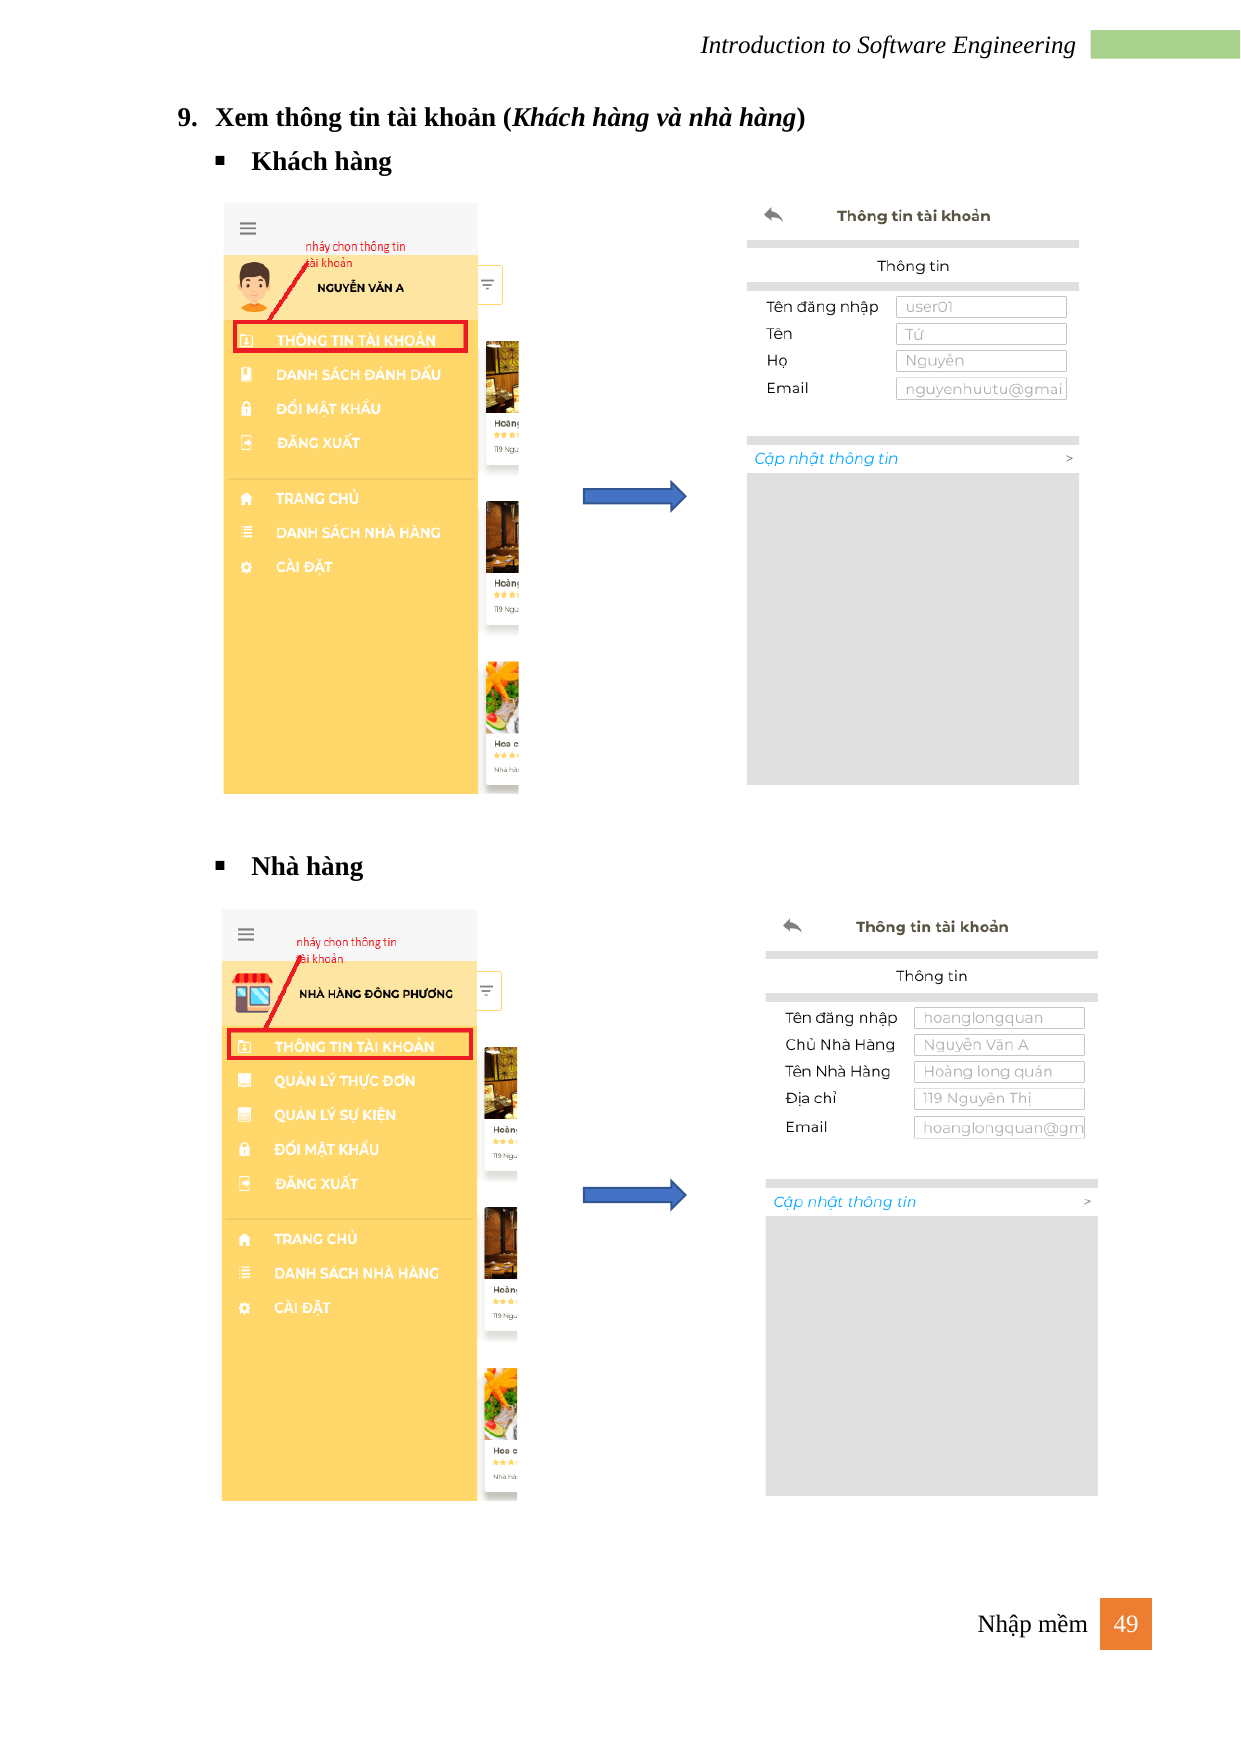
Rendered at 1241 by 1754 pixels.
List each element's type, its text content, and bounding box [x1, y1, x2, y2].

picture [765, 904, 1098, 1496]
list Khách hàng [213, 145, 1152, 176]
list Nhà hàng [213, 850, 1152, 881]
list Xem thông tin tài khoản (Khách hàng và nhà hàng) [177, 101, 1152, 132]
picture [223, 203, 519, 794]
picture [221, 909, 518, 1501]
picture [746, 193, 1080, 785]
